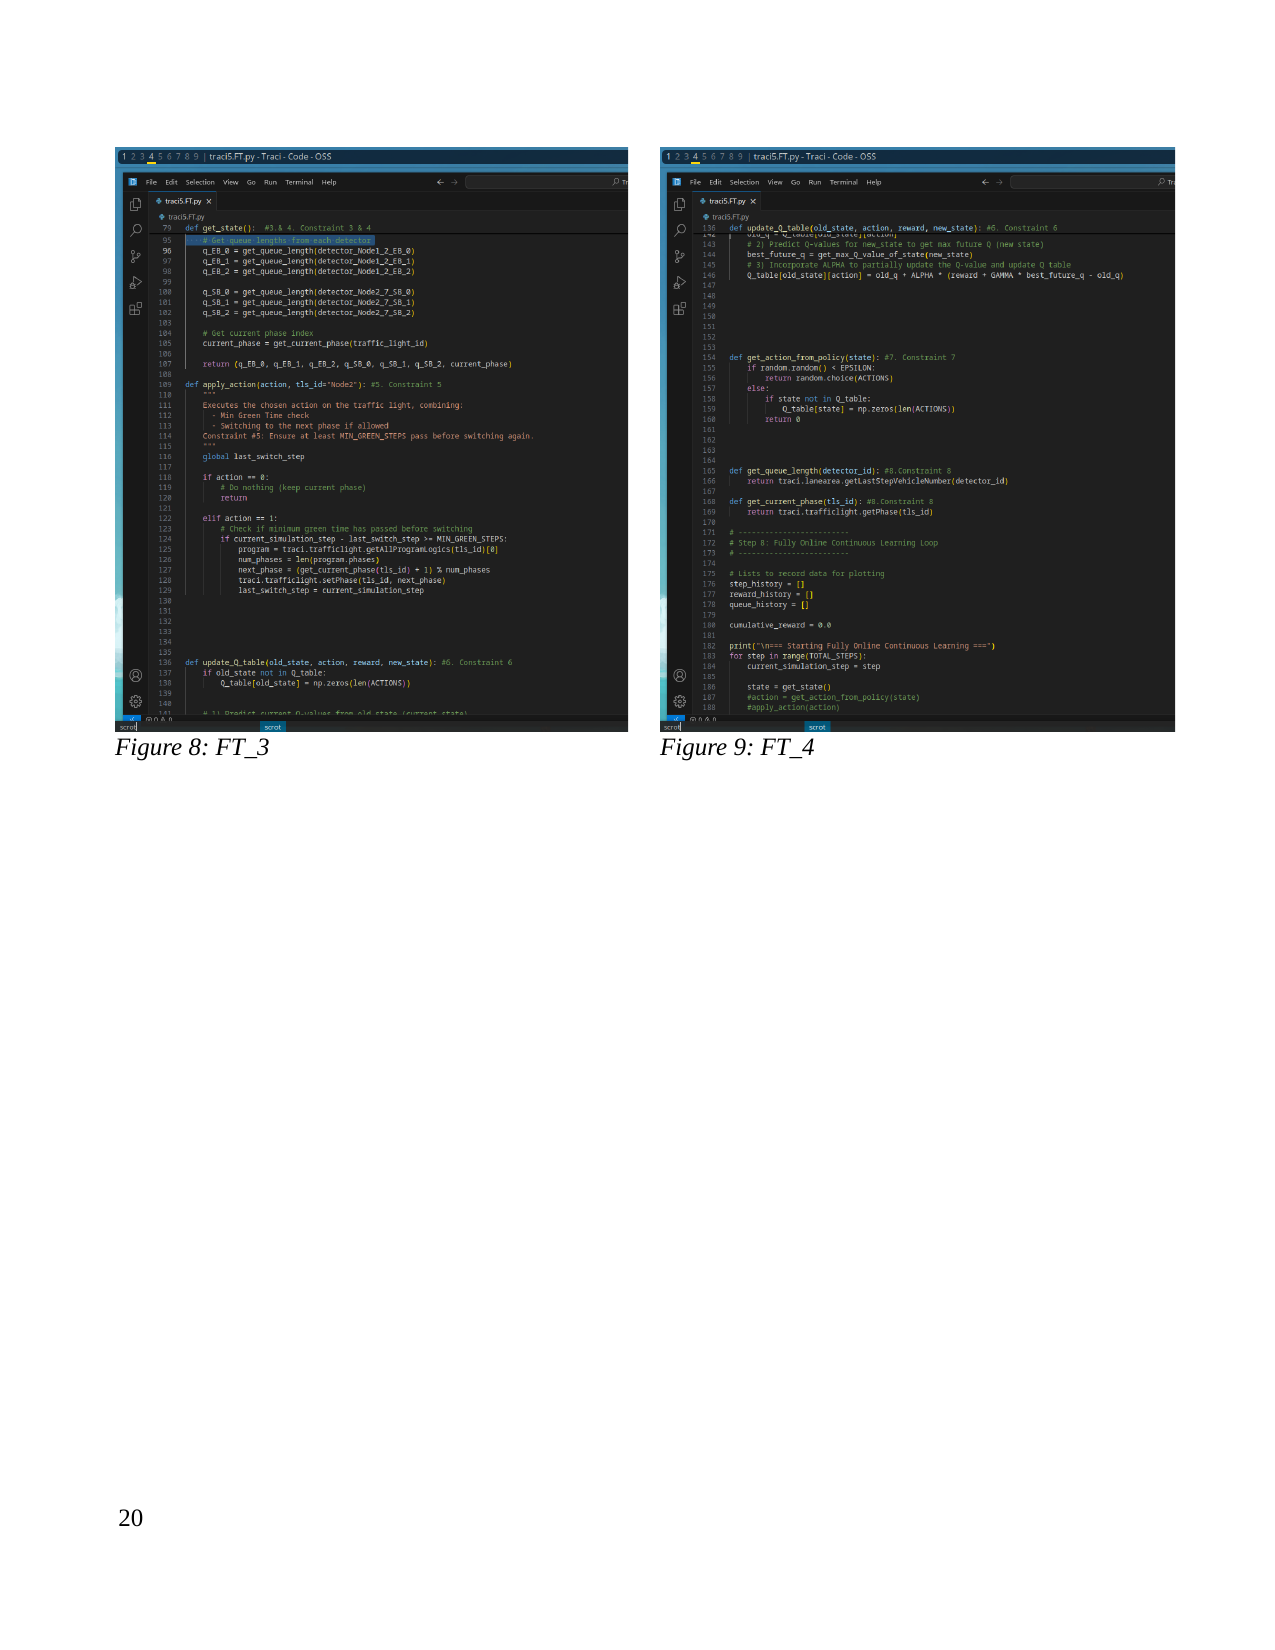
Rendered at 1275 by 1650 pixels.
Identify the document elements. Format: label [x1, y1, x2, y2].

picture [660, 147, 1175, 732]
picture [115, 147, 629, 732]
